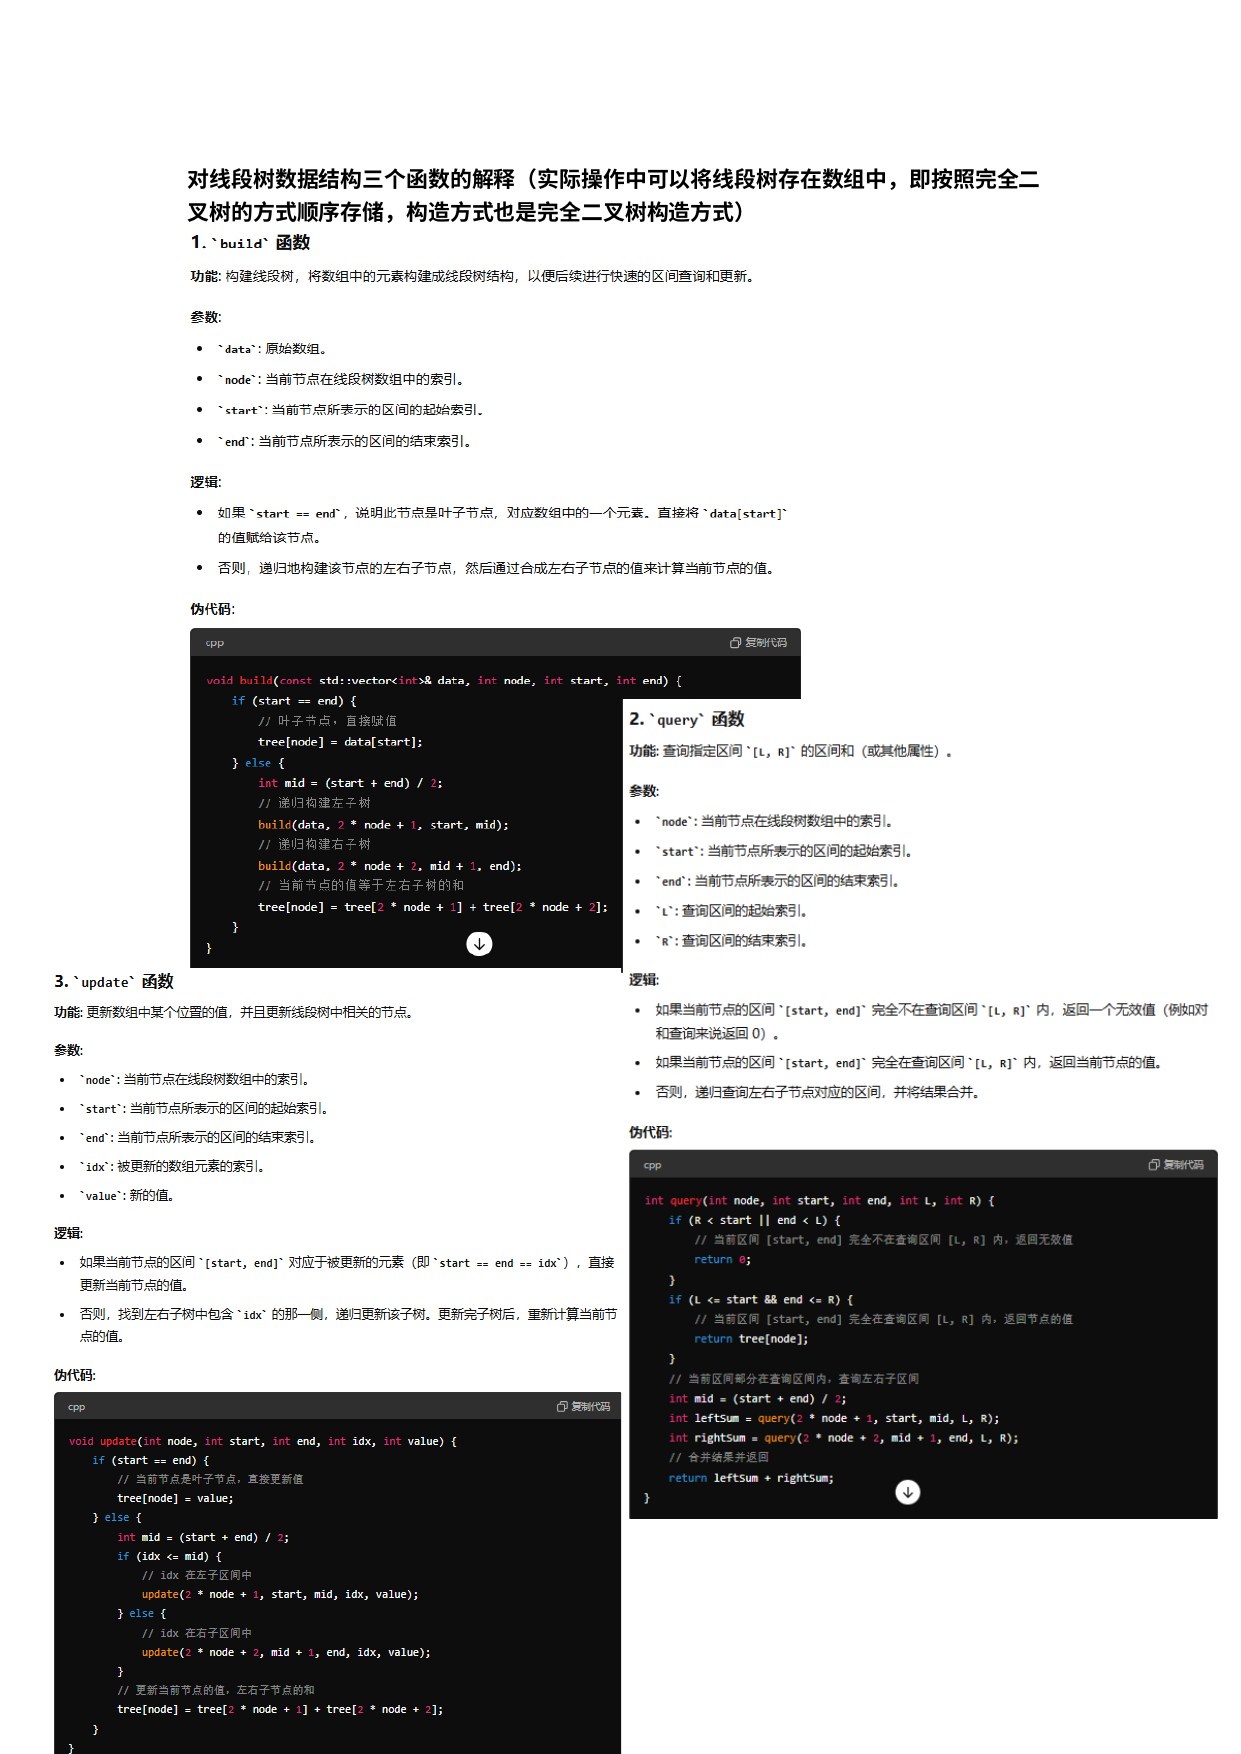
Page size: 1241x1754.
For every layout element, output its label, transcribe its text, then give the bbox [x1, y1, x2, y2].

picture [49, 227, 1219, 1754]
text 对线段树数据结构三个函数的解释（实际操作中可以将线段树存在数组中，即按照完全二叉树的方式顺序存储，构造方式也是完全二叉树构造方式） [187, 162, 1053, 227]
